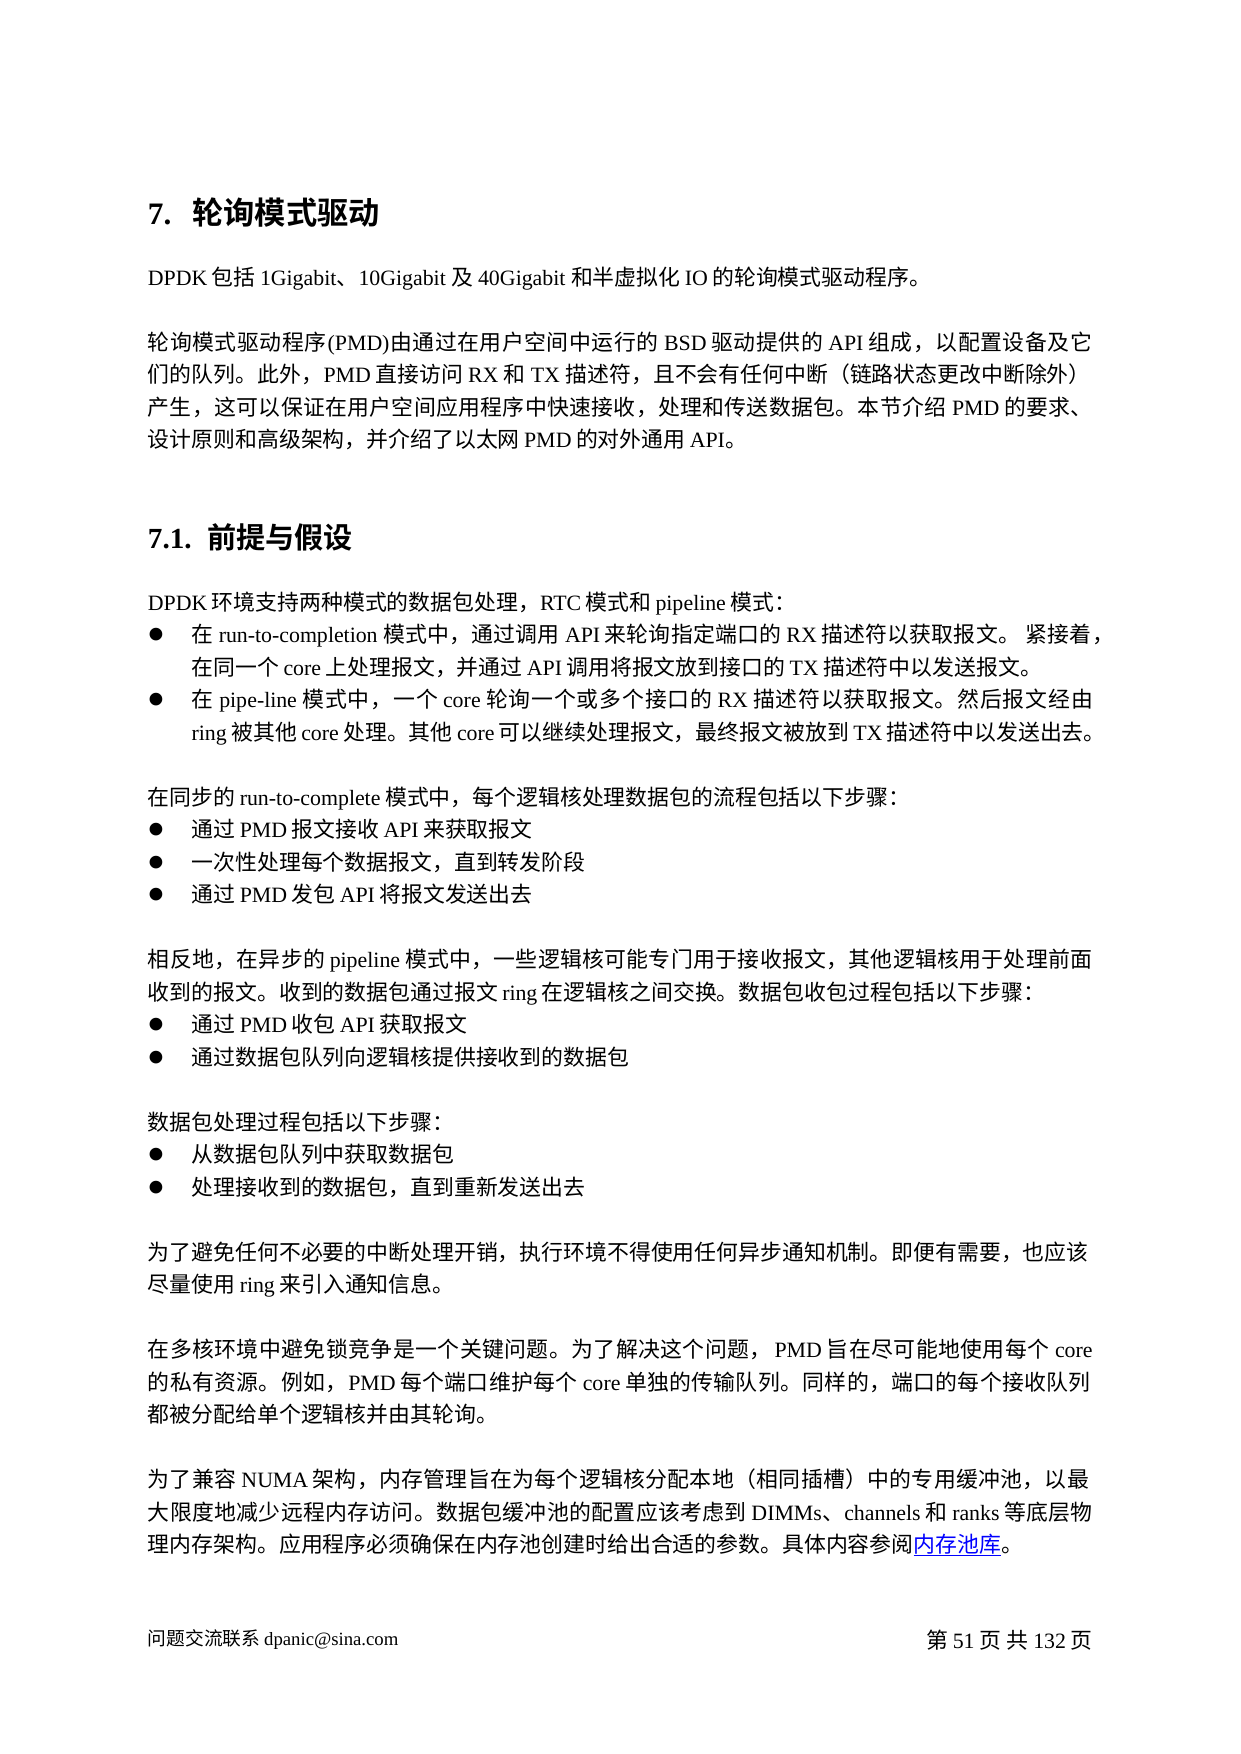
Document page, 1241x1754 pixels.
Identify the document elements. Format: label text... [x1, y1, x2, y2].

list 通过PMD报文接收API来获取报文 [148, 812, 1092, 844]
text DPDK包括1Gigabit、10Gigabit 及 40Gigabit 和半虚拟化IO的轮询模式驱动程序。 [148, 259, 1092, 292]
list 通过PMD收包API获取报文 [148, 1007, 1092, 1039]
list 通过数据包队列向逻辑核提供接收到的数据包 [148, 1039, 1092, 1072]
subtitle 轮询模式驱动 [148, 178, 1092, 243]
text 为了避免任何不必要的中断处理开销，执行环境不得使用任何异步通知机制。即便有需要，也应该尽量使用ring来引入通知信息。 [148, 1234, 1092, 1299]
text 在同步的run-to-complete模式中，每个逻辑核处理数据包的流程包括以下步骤： [148, 779, 1092, 812]
list 在 run-to-completion 模式中，通过调用API来轮询指定端口的RX描述符以获取报文。 紧接着，在同一个core上处理报文，并通过API调用将报文放到接口的TX描述符中以发送报文。 [148, 617, 1092, 682]
list 一次性处理每个数据报文，直到转发阶段 [148, 844, 1092, 877]
list 在 pipe-line 模式中，一个core轮询一个或多个接口的RX描述符以获取报文。然后报文经由ring被其他core处理。其他core可以继续处理报文，最终报文被放到TX描述符中以发送出去。 [148, 682, 1092, 747]
text 数据包处理过程包括以下步骤： [148, 1104, 1092, 1137]
subtitle 前提与假设 [148, 503, 1092, 568]
text 为了兼容NUMA架构，内存管理旨在为每个逻辑核分配本地（相同插槽）中的专用缓冲池，以最大限度地减少远程内存访问。数据包缓冲池的配置应该考虑到DIMMs、channels和ranks等底层物理内存架构。应用程序必须确保在内存池创建时给出合适的参数。具体内容参阅内存池库。 [148, 1462, 1092, 1559]
text DPDK环境支持两种模式的数据包处理，RTC模式和pipeline模式： [148, 584, 1092, 617]
list 通过PMD发包API将报文发送出去 [148, 877, 1092, 909]
text 在多核环境中避免锁竞争是一个关键问题。为了解决这个问题，PMD旨在尽可能地使用每个core的私有资源。例如，PMD每个端口维护每个core单独的传输队列。同样的，端口的每个接收队列都被分配给单个逻辑核并由其轮询。 [148, 1332, 1092, 1429]
text 相反地，在异步的pipeline模式中，一些逻辑核可能专门用于接收报文，其他逻辑核用于处理前面收到的报文。收到的数据包通过报文ring在逻辑核之间交换。数据包收包过程包括以下步骤： [148, 942, 1092, 1007]
list 从数据包队列中获取数据包 [148, 1137, 1092, 1169]
text 轮询模式驱动程序(PMD)由通过在用户空间中运行的BSD驱动提供的API组成，以配置设备及它们的队列。此外，PMD直接访问 RX 和 TX 描述符，且不会有任何中断（链路状态更改中断除外）产生，这可以保证在用户空间应用程序中快速接收，处理和传送数据包。本节介绍PMD的要求、设计原则和高级架构，并介绍了以太网PMD的对外通用API。 [148, 324, 1092, 454]
list 处理接收到的数据包，直到重新发送出去 [148, 1169, 1092, 1202]
